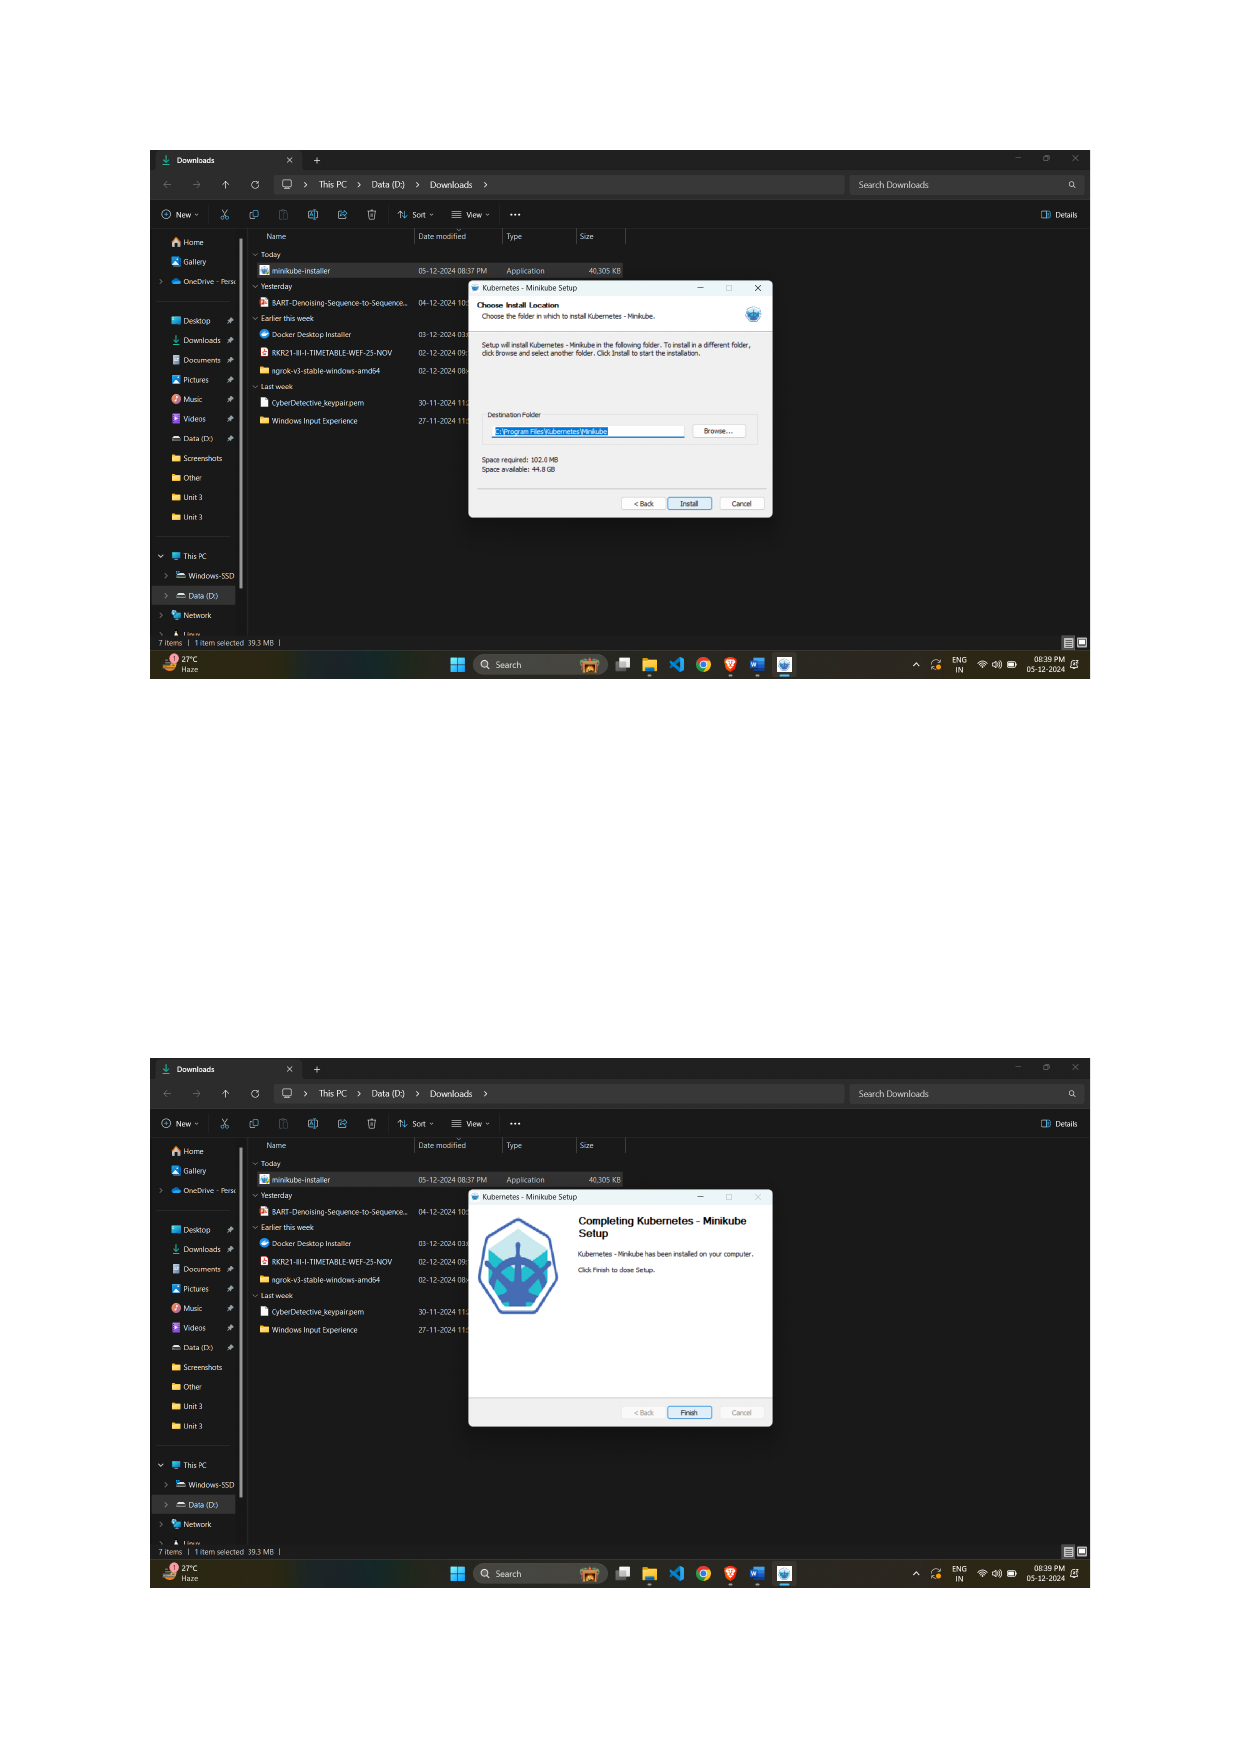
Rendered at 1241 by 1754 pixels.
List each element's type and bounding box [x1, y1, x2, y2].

picture [150, 1058, 1091, 1588]
picture [150, 150, 1091, 679]
